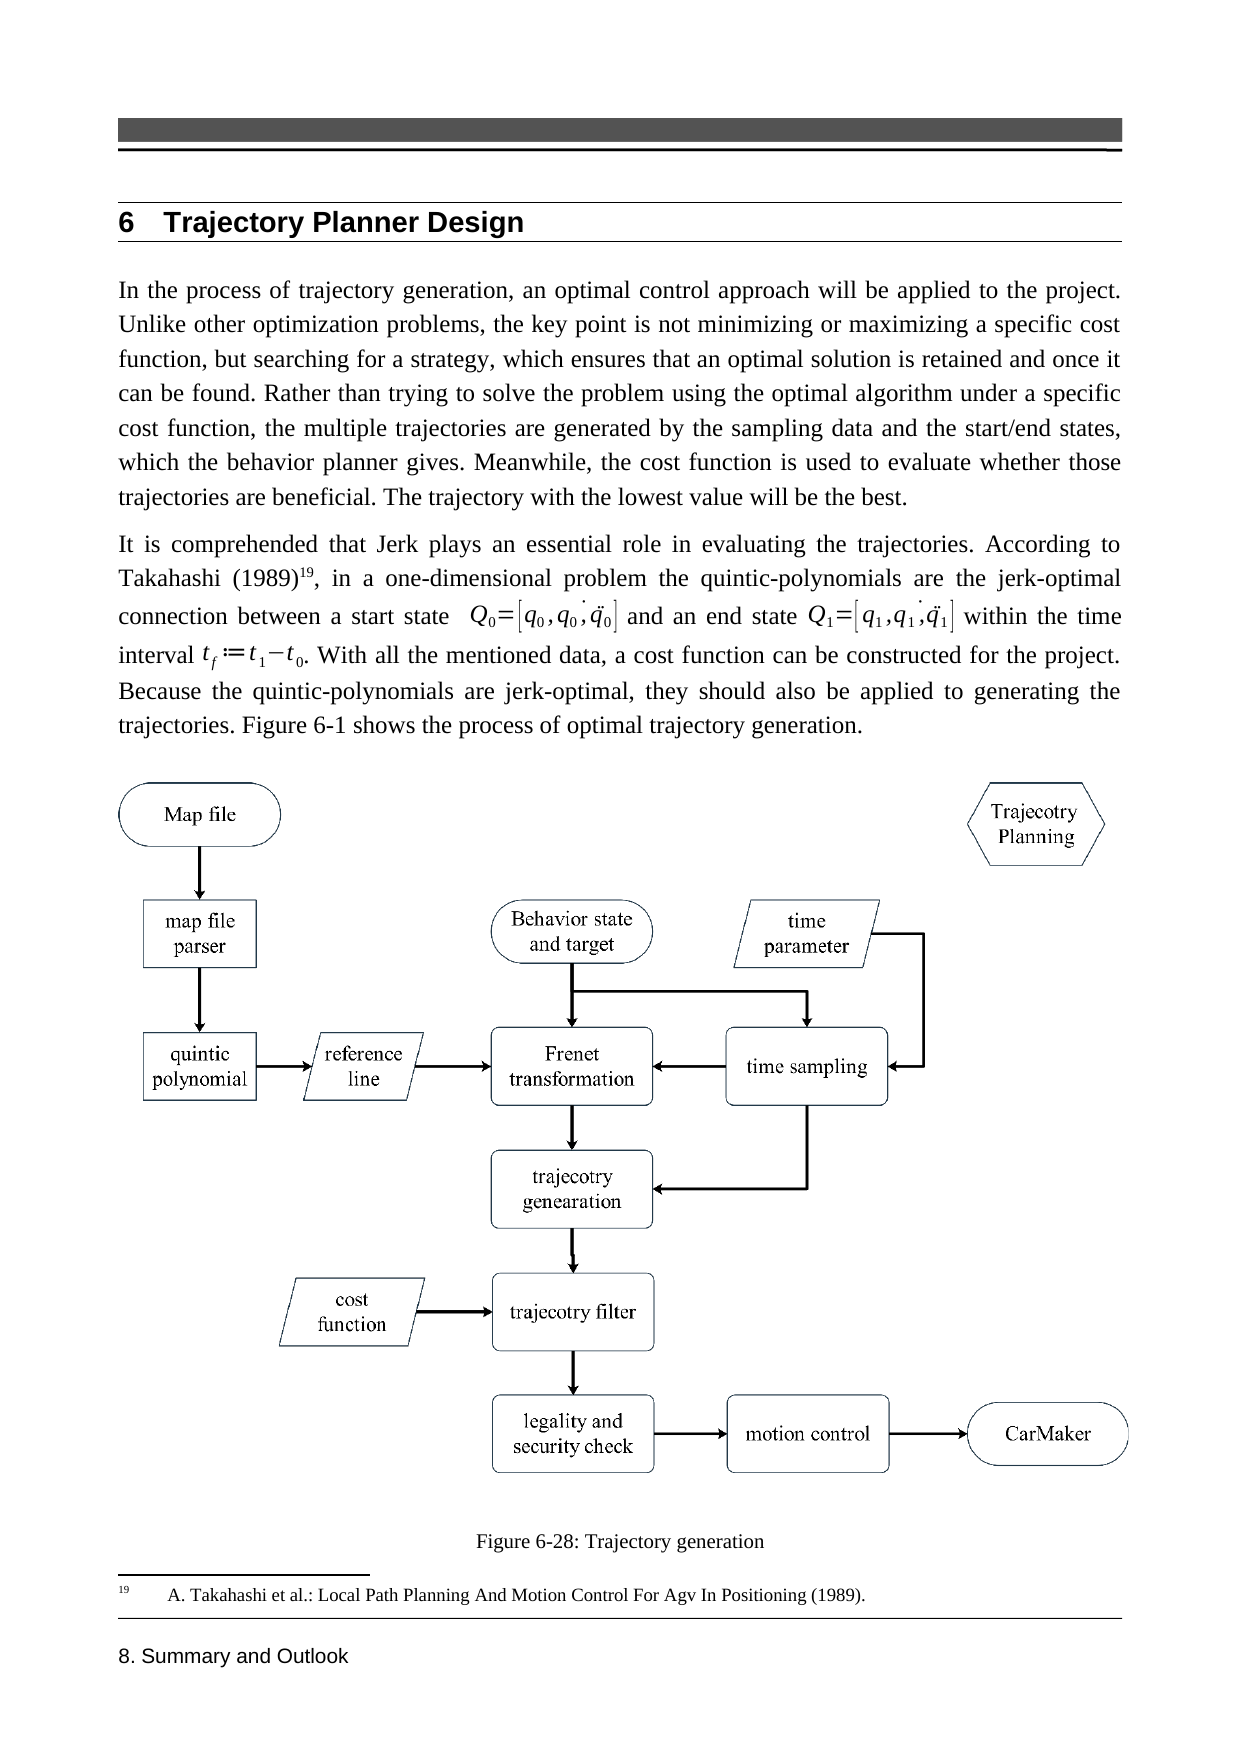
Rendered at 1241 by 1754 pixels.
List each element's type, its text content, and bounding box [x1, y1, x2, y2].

text In the process of trajectory generation, an optimal control approach will be applied to the project. Unlike other optimization problems, the key point is not minimizing or maximizing a specific cost function, but searching for a strategy, which ensures that an optimal solution is retained and once it can be found. Rather than trying to solve the problem using the optimal algorithm under a specific cost function, the multiple trajectories are generated by the sampling data and the start/end states, which the behavior planner gives. Meanwhile, the cost function is used to evaluate whether those trajectories are beneficial. The trajectory with the lowest value will be the best. [118, 275, 1122, 511]
subtitle Trajectory Planner Design [118, 203, 1122, 241]
text It is comprehended that Jerk plays an essential role in evaluating the trajectories. According to Takahashi (1989), in a one-dimensional problem the quintic-polynomials are the jerk-optimal connection between a start state and an end state within the time interval . With all the mentioned data, a cost function can be constructed for the project. Because the quintic-polynomials are jerk-optimal, they should also be applied to generating the trajectories. Figure 6-1 shows the process of optimal trajectory generation. [118, 529, 1122, 739]
picture [118, 782, 1129, 1473]
